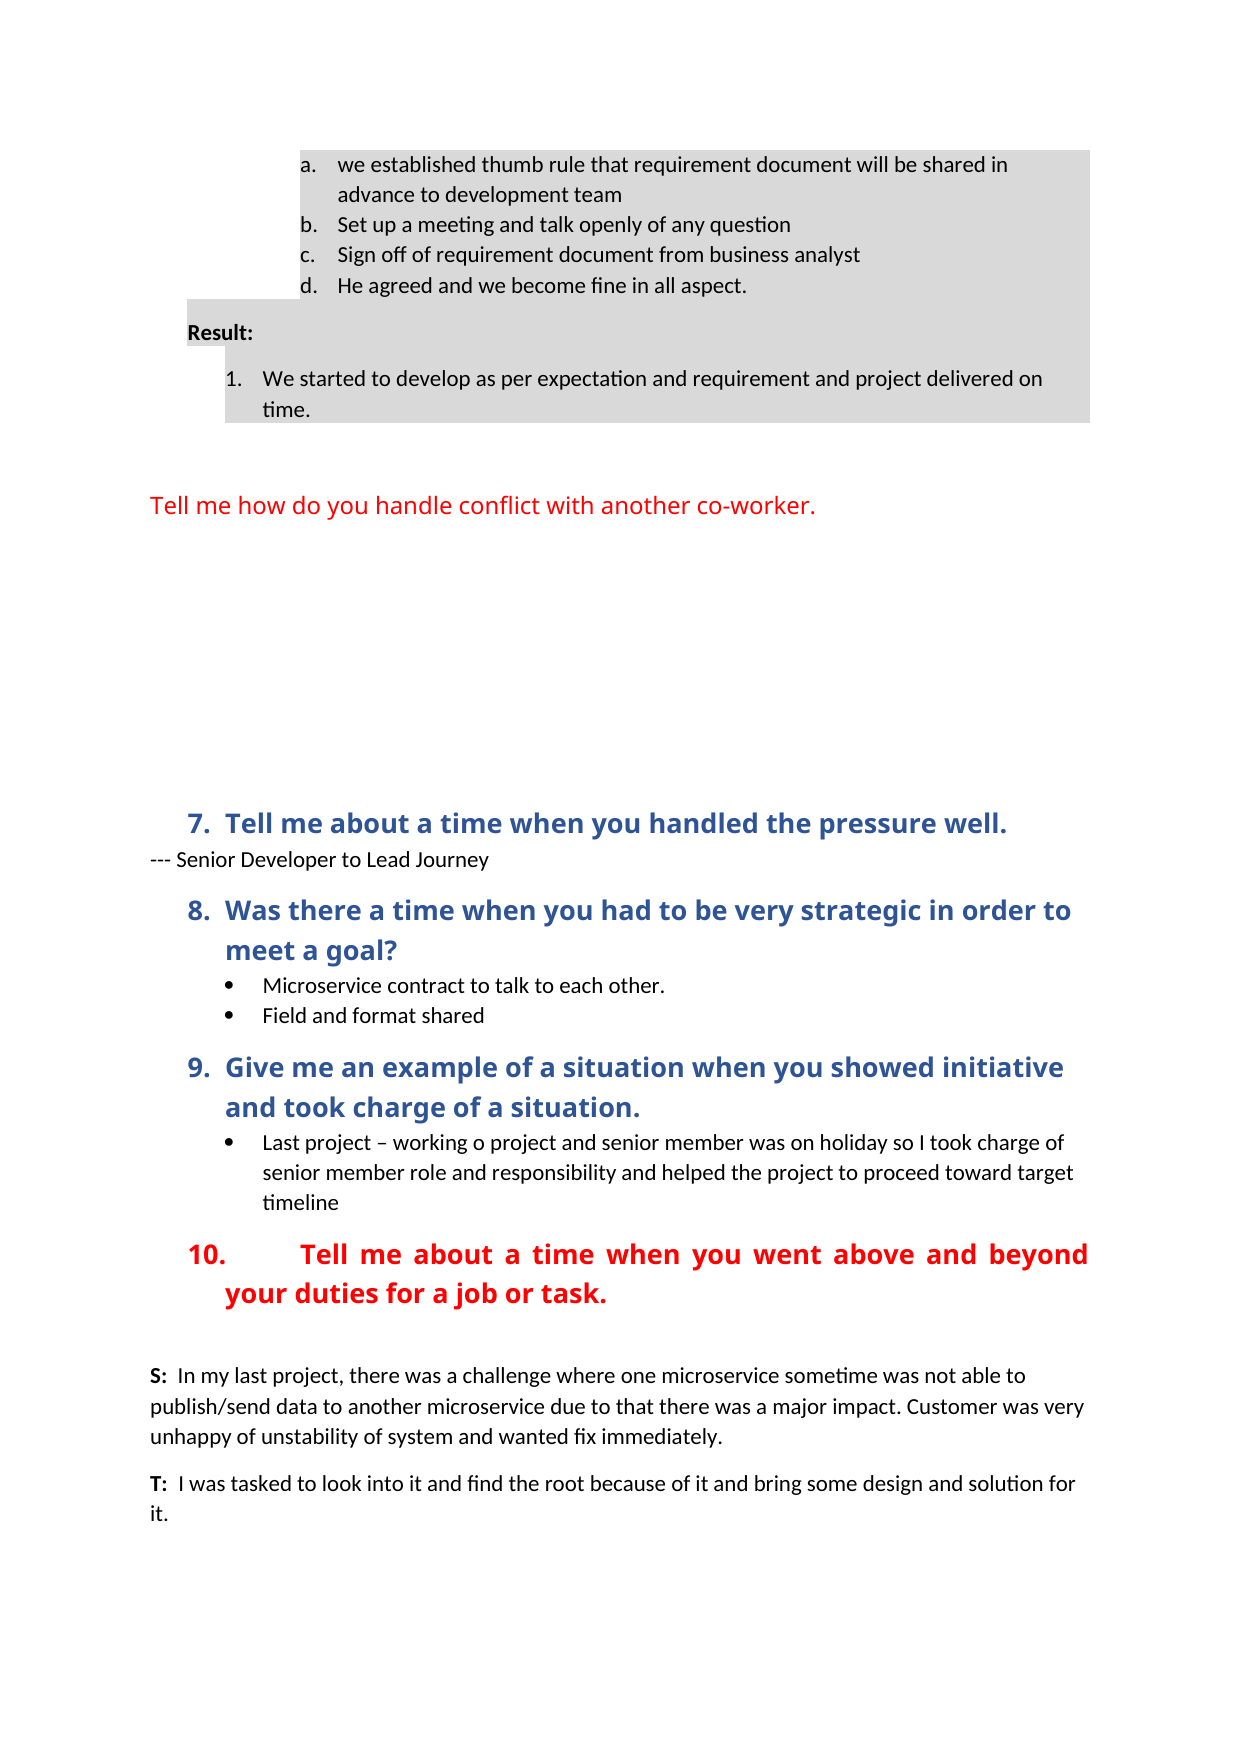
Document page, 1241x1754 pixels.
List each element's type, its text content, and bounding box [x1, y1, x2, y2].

list Sign off of requirement document from business analyst [300, 241, 1090, 269]
subtitle Was there a time when you had to be very strategic in order to meet a goal? [187, 892, 1090, 968]
text S: In my last project, there was a challenge where one microservice sometime was not able to publish/send data to another microservice due to that there was a major impact. Customer was very unhappy of unstability of system and wanted fix immediately. [150, 1362, 1090, 1450]
list He agreed and we become fine in all aspect. [300, 271, 1090, 299]
text Result: [187, 318, 1090, 346]
subtitle Tell me how do you handle conflict with another co-worker. [150, 488, 1090, 521]
list Microservice contract to talk to each other. [225, 971, 1090, 999]
subtitle Give me an example of a situation when you showed initiative and took charge of a situation. [187, 1048, 1090, 1125]
list we established thumb rule that requirement document will be shared in advance to development team [300, 150, 1090, 208]
text T: I was tasked to look into it and find the root because of it and bring some design and solution for it. [150, 1469, 1090, 1527]
list Field and format shared [225, 1001, 1090, 1029]
list We started to develop as per expectation and requirement and project delivered on time. [225, 364, 1090, 423]
subtitle Tell me about a time when you handled the pressure well. [187, 805, 1090, 842]
list Last project – working o project and senior member was on holiday so I took charge of senior member role and responsibility and helped the project to proceed toward target timeline [225, 1128, 1090, 1216]
subtitle Tell me about a time when you went above and beyond your duties for a job or task. [187, 1235, 1090, 1312]
text --- Senior Developer to Lead Journey [150, 845, 1090, 873]
list Set up a meeting and talk openly of any question [300, 210, 1090, 238]
